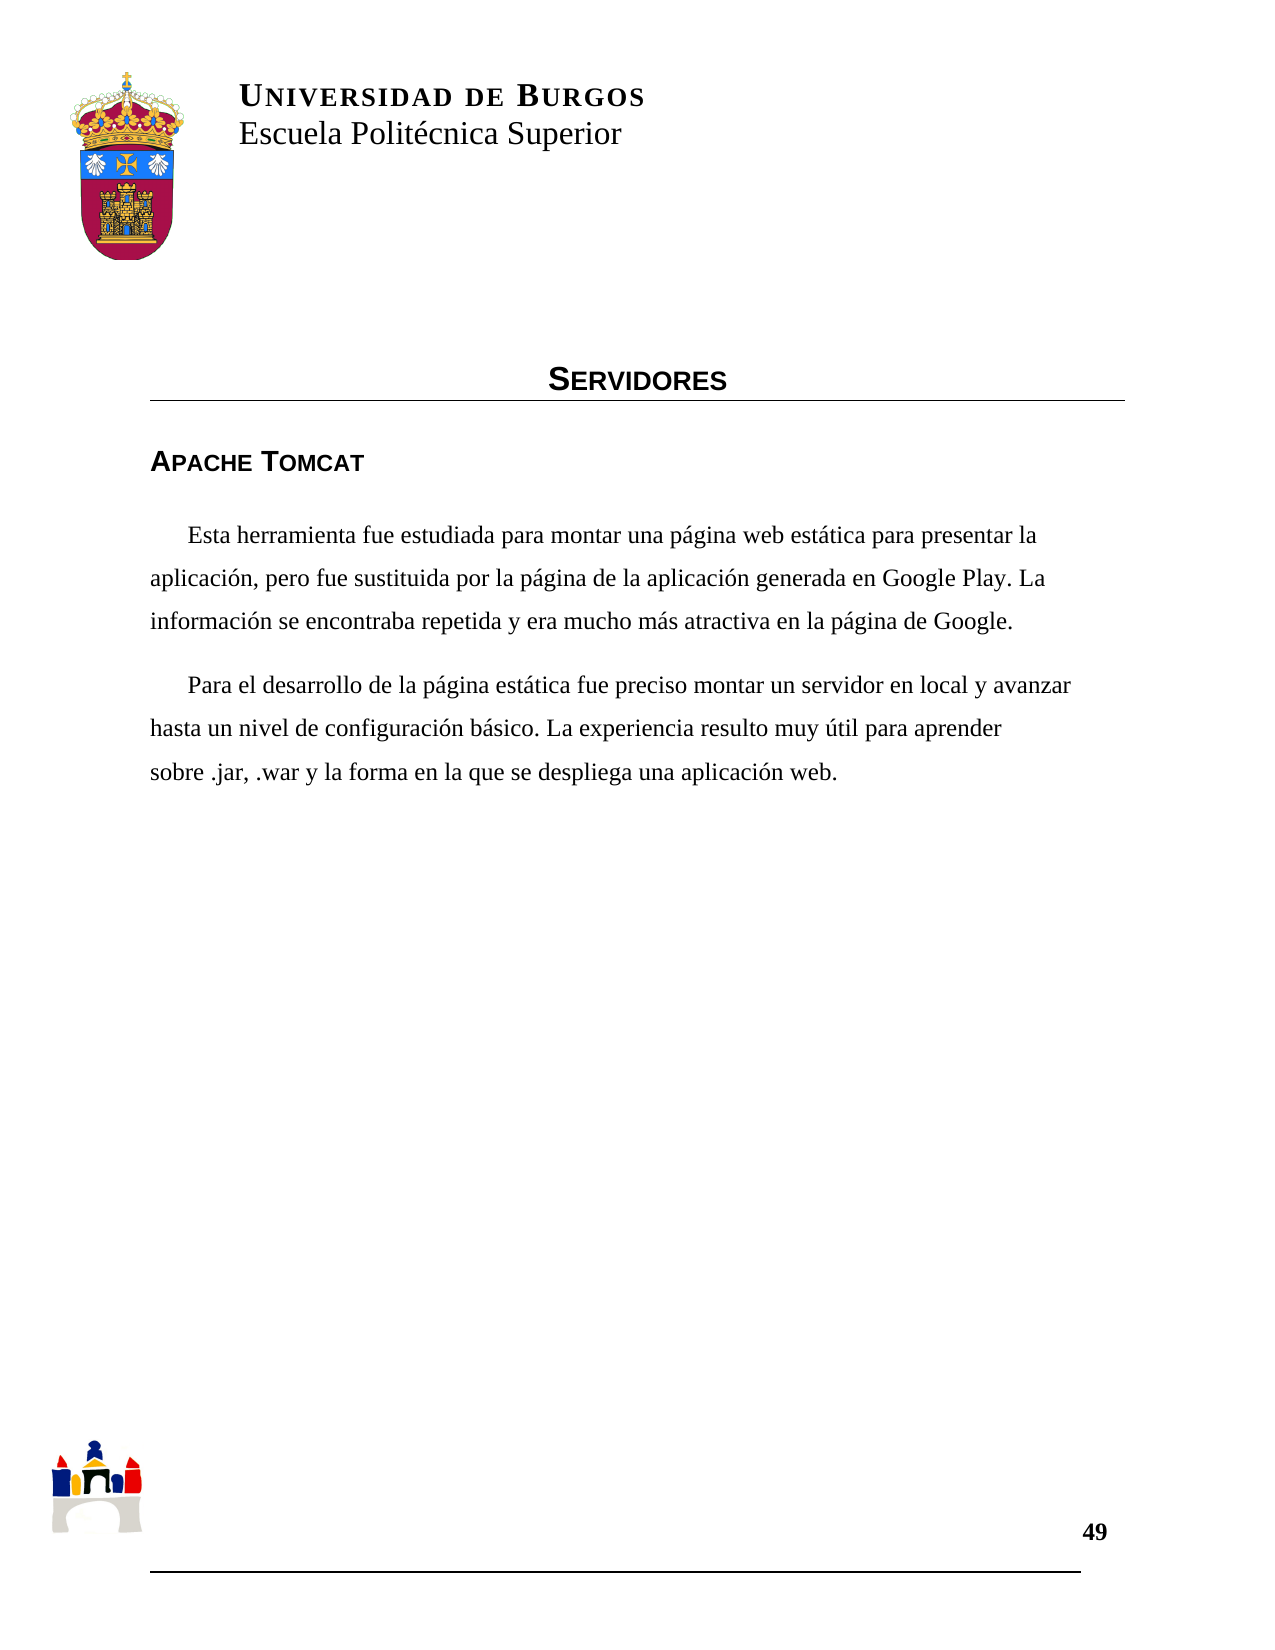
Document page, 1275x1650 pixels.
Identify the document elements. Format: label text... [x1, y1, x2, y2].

subtitle Apache Tomcat [150, 444, 1125, 478]
picture [32, 72, 220, 260]
text Esta herramienta fue estudiada para montar una página web estática para presentar la aplicación, pero fue sustituida por la página de la aplicación generada en Google Play. La información se encontraba repetida y era mucho más atractiva en la página de Google. [150, 520, 1125, 635]
text Para el desarrollo de la página estática fue preciso montar un servidor en local y avanzar hasta un nivel de configuración básico. La experiencia resulto muy útil para aprender sobre .jar, .war y la forma en la que se despliega una aplicación web. [150, 670, 1125, 785]
subtitle Servidores [150, 359, 1125, 400]
